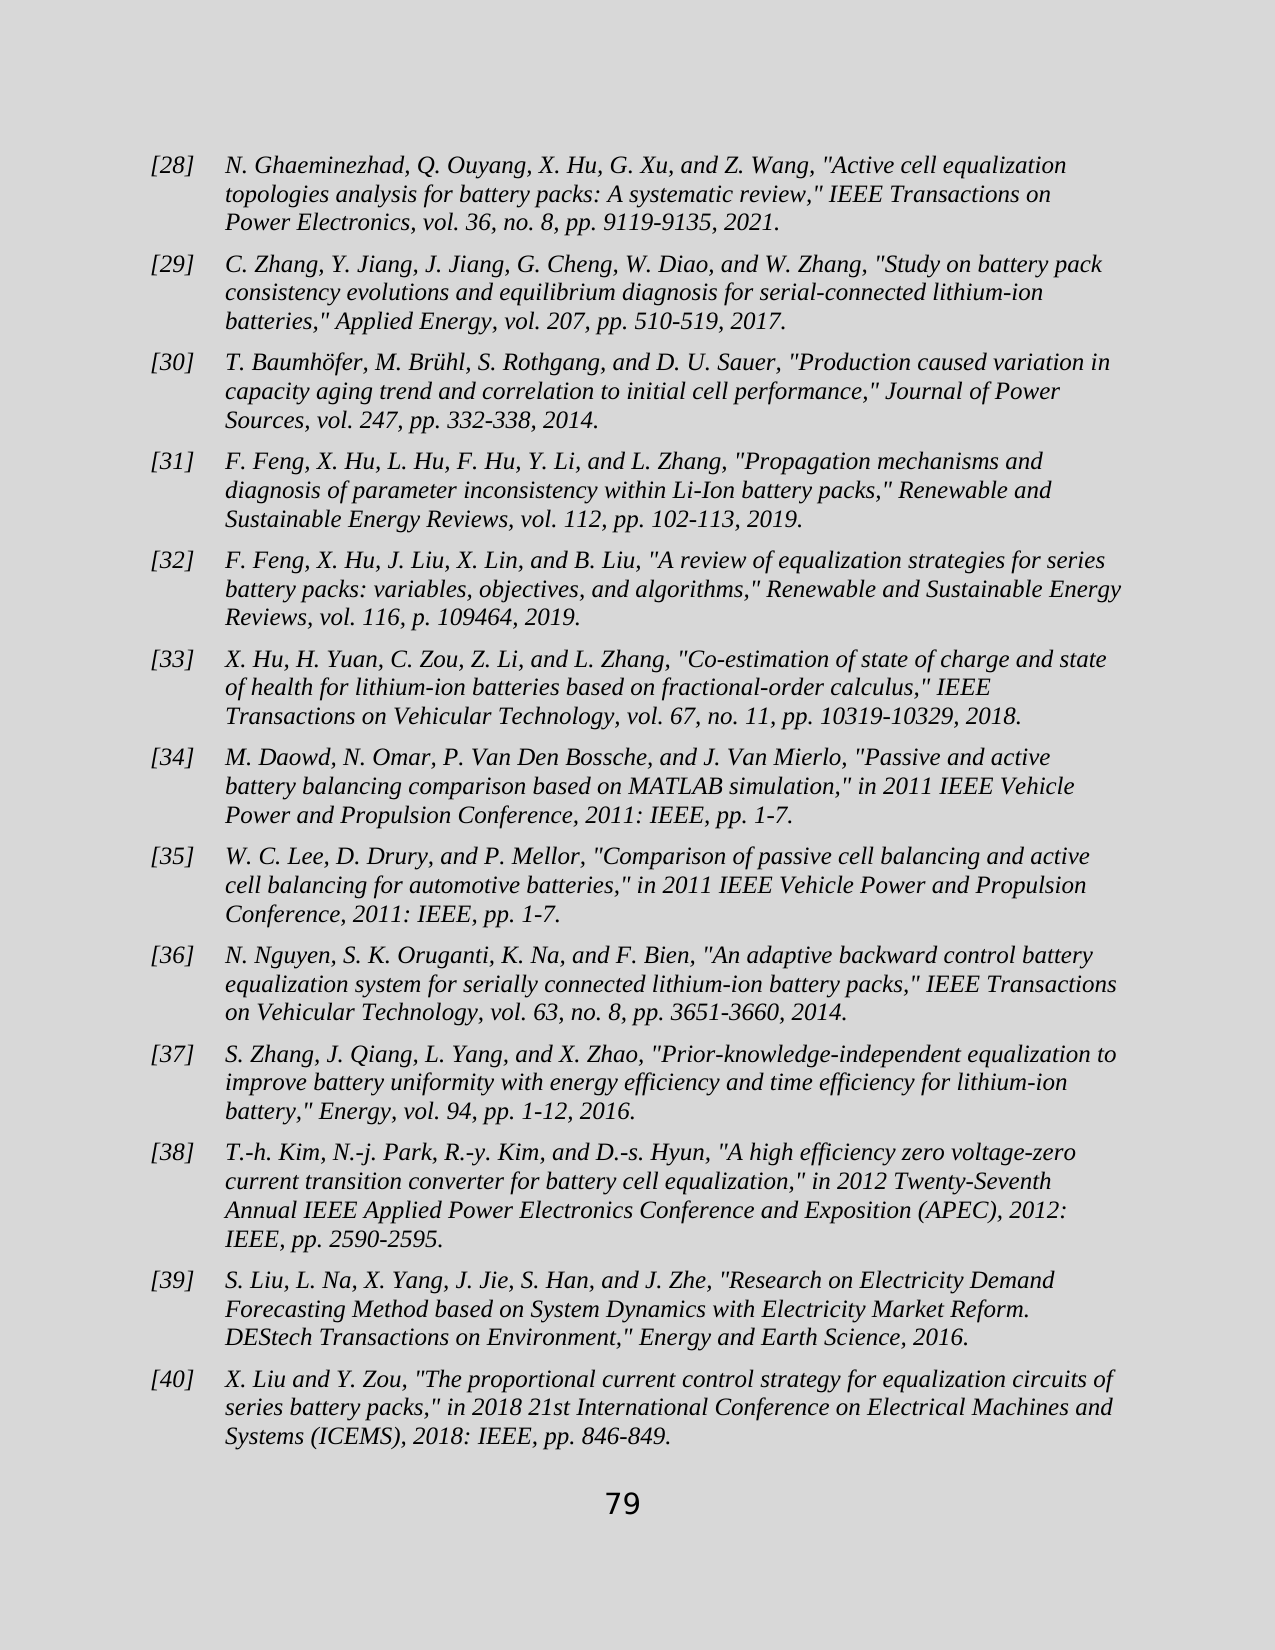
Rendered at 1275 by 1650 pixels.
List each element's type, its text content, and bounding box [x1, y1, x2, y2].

text [33] X. Hu, H. Yuan, C. Zou, Z. Li, and L. Zhang, "Co-estimation of state of charge and state of health for lithium-ion batteries based on fractional-order calculus," IEEE Transactions on Vehicular Technology, vol. 67, no. 11, pp. 10319-10329, 2018. [150, 644, 1125, 730]
text [30] T. Baumhöfer, M. Brühl, S. Rothgang, and D. U. Sauer, "Production caused variation in capacity aging trend and correlation to initial cell performance," Journal of Power Sources, vol. 247, pp. 332-338, 2014. [150, 347, 1125, 434]
text [37] S. Zhang, J. Qiang, L. Yang, and X. Zhao, "Prior-knowledge-independent equalization to improve battery uniformity with energy efficiency and time efficiency for lithium-ion battery," Energy, vol. 94, pp. 1-12, 2016. [150, 1039, 1125, 1125]
text [31] F. Feng, X. Hu, L. Hu, F. Hu, Y. Li, and L. Zhang, "Propagation mechanisms and diagnosis of parameter inconsistency within Li-Ion battery packs," Renewable and Sustainable Energy Reviews, vol. 112, pp. 102-113, 2019. [150, 446, 1125, 532]
text [28] N. Ghaeminezhad, Q. Ouyang, X. Hu, G. Xu, and Z. Wang, "Active cell equalization topologies analysis for battery packs: A systematic review," IEEE Transactions on Power Electronics, vol. 36, no. 8, pp. 9119-9135, 2021. [150, 150, 1125, 236]
text [32] F. Feng, X. Hu, J. Liu, X. Lin, and B. Liu, "A review of equalization strategies for series battery packs: variables, objectives, and algorithms," Renewable and Sustainable Energy Reviews, vol. 116, p. 109464, 2019. [150, 545, 1125, 631]
text [34] M. Daowd, N. Omar, P. Van Den Bossche, and J. Van Mierlo, "Passive and active battery balancing comparison based on MATLAB simulation," in 2011 IEEE Vehicle Power and Propulsion Conference, 2011: IEEE, pp. 1-7. [150, 742, 1125, 829]
text [36] N. Nguyen, S. K. Oruganti, K. Na, and F. Bien, "An adaptive backward control battery equalization system for serially connected lithium-ion battery packs," IEEE Transactions on Vehicular Technology, vol. 63, no. 8, pp. 3651-3660, 2014. [150, 940, 1125, 1026]
text [40] X. Liu and Y. Zou, "The proportional current control strategy for equalization circuits of series battery packs," in 2018 21st International Conference on Electrical Machines and Systems (ICEMS), 2018: IEEE, pp. 846-849. [150, 1364, 1125, 1450]
text [35] W. C. Lee, D. Drury, and P. Mellor, "Comparison of passive cell balancing and active cell balancing for automotive batteries," in 2011 IEEE Vehicle Power and Propulsion Conference, 2011: IEEE, pp. 1-7. [150, 841, 1125, 927]
text [38] T.-h. Kim, N.-j. Park, R.-y. Kim, and D.-s. Hyun, "A high efficiency zero voltage-zero current transition converter for battery cell equalization," in 2012 Twenty-Seventh Annual IEEE Applied Power Electronics Conference and Exposition (APEC), 2012: IEEE, pp. 2590-2595. [150, 1137, 1125, 1252]
text [39] S. Liu, L. Na, X. Yang, J. Jie, S. Han, and J. Zhe, "Research on Electricity Demand Forecasting Method based on System Dynamics with Electricity Market Reform. DEStech Transactions on Environment," Energy and Earth Science, 2016. [150, 1265, 1125, 1351]
text [29] C. Zhang, Y. Jiang, J. Jiang, G. Cheng, W. Diao, and W. Zhang, "Study on battery pack consistency evolutions and equilibrium diagnosis for serial-connected lithium-ion batteries," Applied Energy, vol. 207, pp. 510-519, 2017. [150, 249, 1125, 335]
